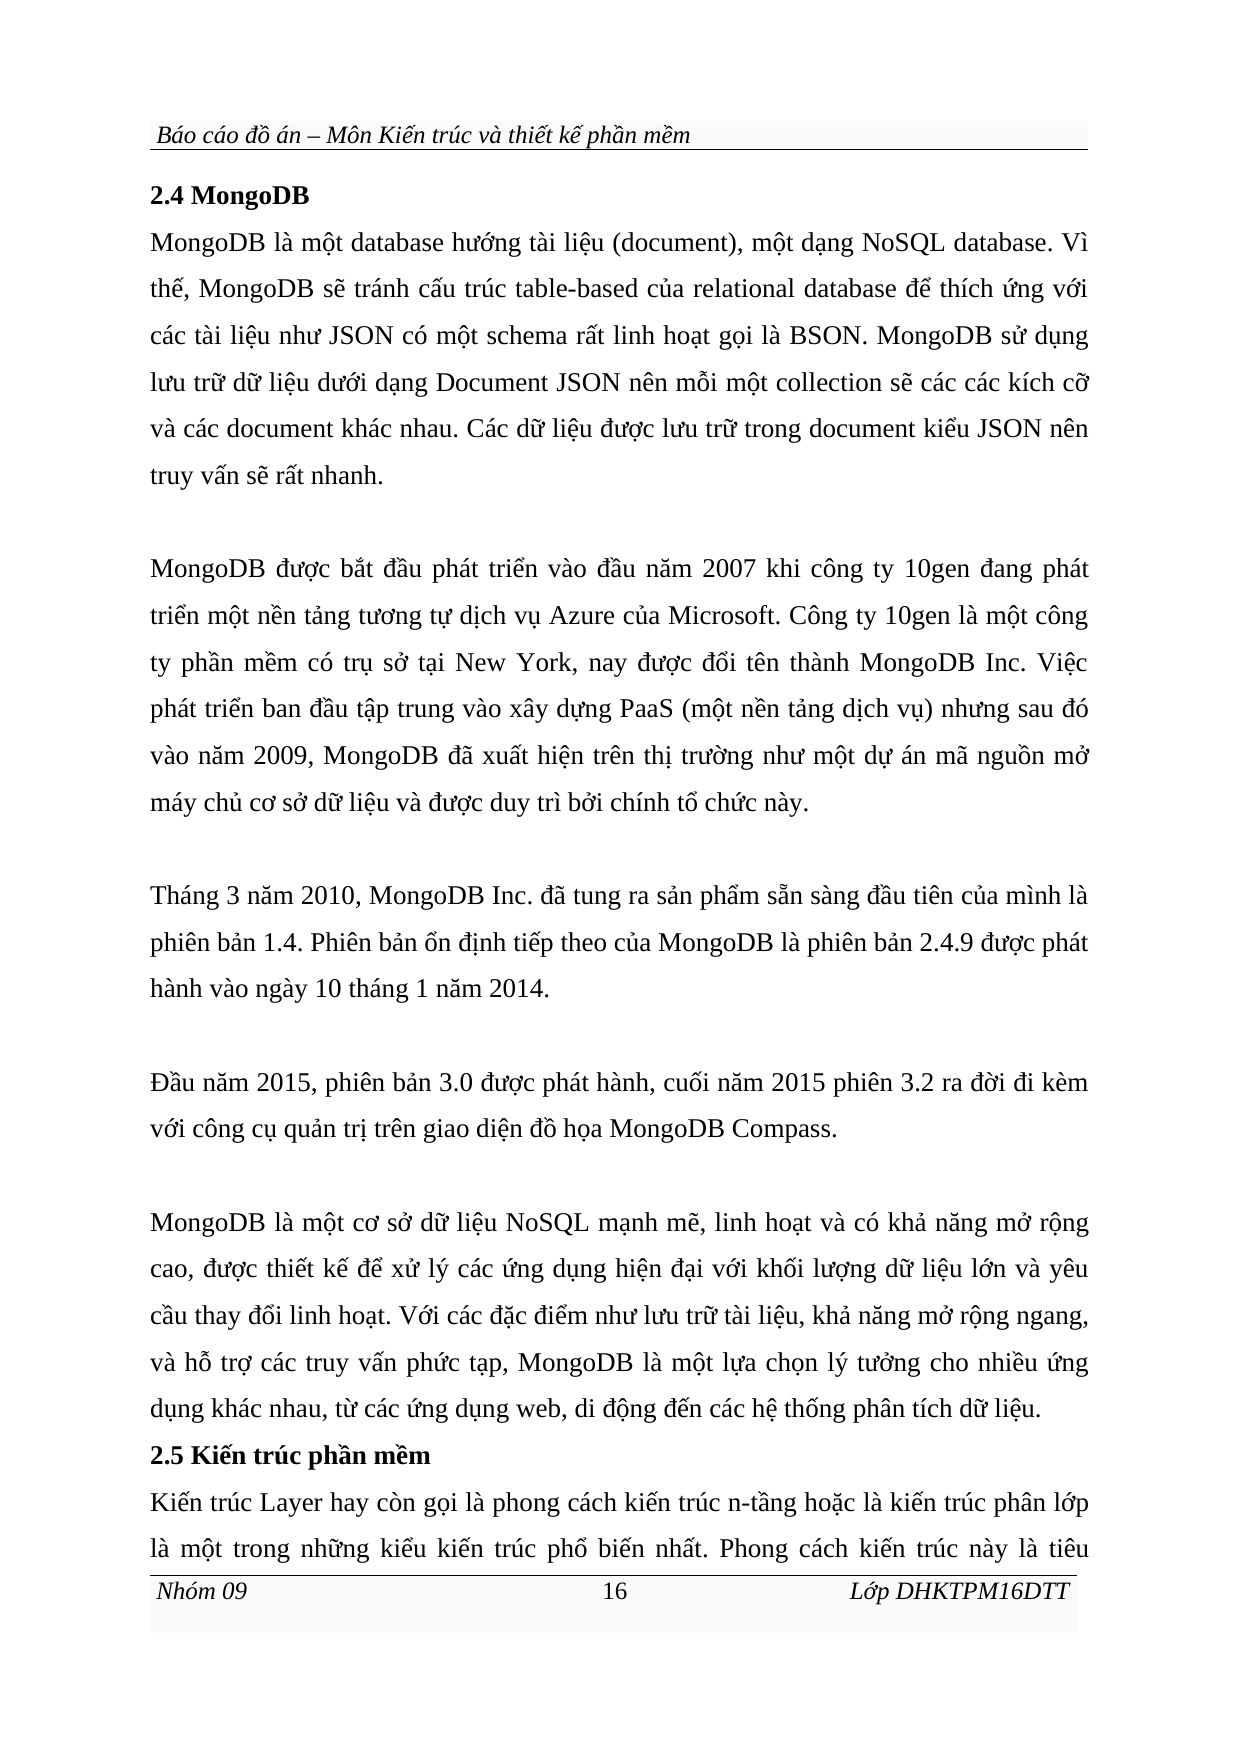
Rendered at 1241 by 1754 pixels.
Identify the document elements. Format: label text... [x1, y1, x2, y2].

text MongoDB là một database hướng tài liệu (document), một dạng NoSQL database. Vì thế, MongoDB sẽ tránh cấu trúc table-based của relational database để thích ứng với các tài liệu như JSON có một schema rất linh hoạt gọi là BSON. MongoDB sử dụng lưu trữ dữ liệu dưới dạng Document JSON nên mỗi một collection sẽ các các kích cỡ và các document khác nhau. Các dữ liệu được lưu trữ trong document kiểu JSON nên truy vấn sẽ rất nhanh. [150, 226, 1090, 490]
subtitle Kiến trúc phần mềm [150, 1439, 1090, 1470]
text MongoDB được bắt đầu phát triển vào đầu năm 2007 khi công ty 10gen đang phát triển một nền tảng tương tự dịch vụ Azure của Microsoft. Công ty 10gen là một công ty phần mềm có trụ sở tại New York, nay được đổi tên thành MongoDB Inc. Việc phát triển ban đầu tập trung vào xây dựng PaaS (một nền tảng dịch vụ) nhưng sau đó vào năm 2009, MongoDB đã xuất hiện trên thị trường như một dự án mã nguồn mở máy chủ cơ sở dữ liệu và được duy trì bởi chính tổ chức này. [150, 552, 1090, 817]
text MongoDB là một cơ sở dữ liệu NoSQL mạnh mẽ, linh hoạt và có khả năng mở rộng cao, được thiết kế để xử lý các ứng dụng hiện đại với khối lượng dữ liệu lớn và yêu cầu thay đổi linh hoạt. Với các đặc điểm như lưu trữ tài liệu, khả năng mở rộng ngang, và hỗ trợ các truy vấn phức tạp, MongoDB là một lựa chọn lý tưởng cho nhiều ứng dụng khác nhau, từ các ứng dụng web, di động đến các hệ thống phân tích dữ liệu. [150, 1206, 1090, 1423]
subtitle MongoDB [150, 179, 1090, 210]
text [150, 1486, 1090, 1563]
text Tháng 3 năm 2010, MongoDB Inc. đã tung ra sản phẩm sẵn sàng đầu tiên của mình là phiên bản 1.4. Phiên bản ổn định tiếp theo của MongoDB là phiên bản 2.4.9 được phát hành vào ngày 10 tháng 1 năm 2014. [150, 879, 1090, 1003]
text Đầu năm 2015, phiên bản 3.0 được phát hành, cuối năm 2015 phiên 3.2 ra đời đi kèm với công cụ quản trị trên giao diện đồ họa MongoDB Compass. [150, 1066, 1090, 1143]
